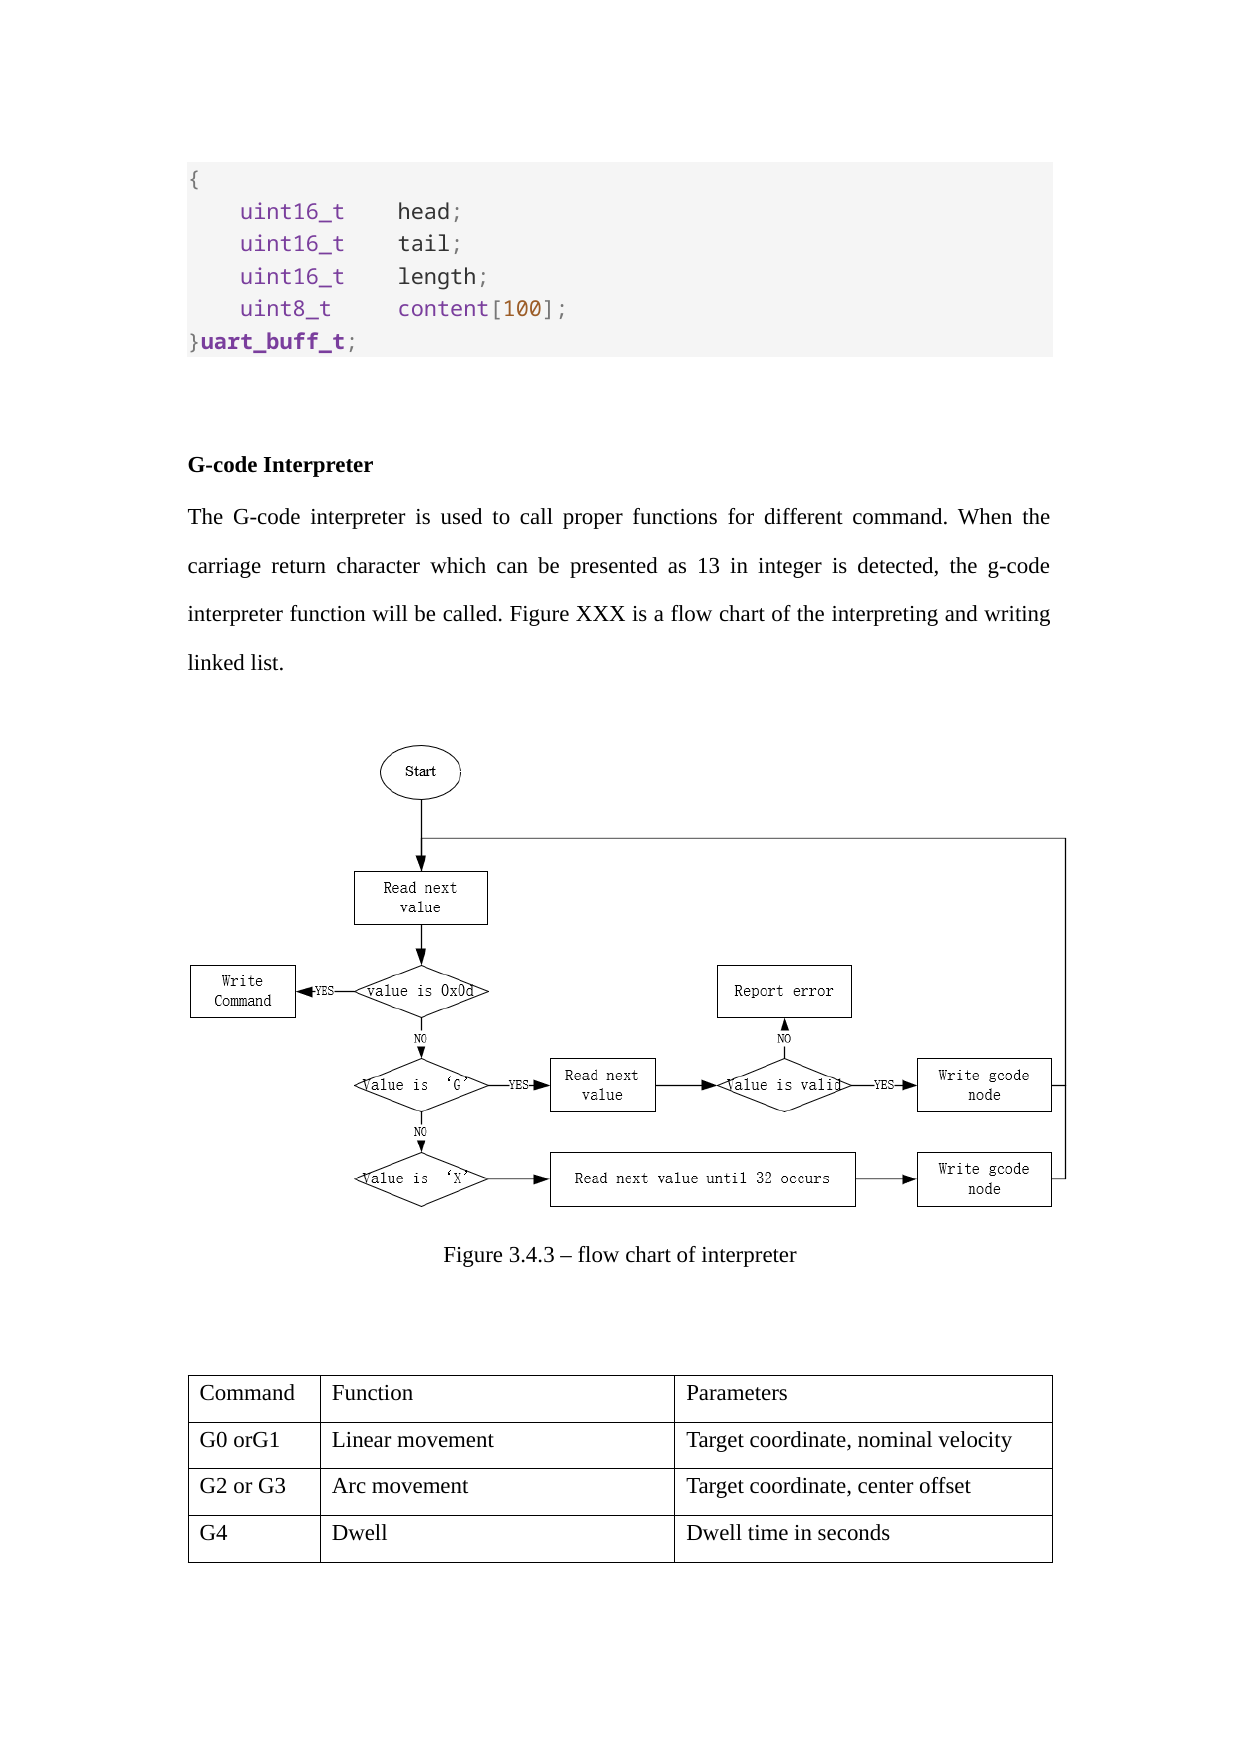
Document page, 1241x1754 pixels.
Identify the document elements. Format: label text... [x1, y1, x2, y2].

text The G-code interpreter is used to call proper functions for different command. When the carriage return character which can be presented as 13 in integer is detected, the g-code interpreter function will be called. Figure XXX is a flow chart of the interpreting and writing linked list. [187, 500, 1053, 679]
table_cell Linear movement [321, 1423, 674, 1468]
table_cell G4 [189, 1516, 320, 1562]
text }uart_buff_t; [187, 324, 1053, 357]
picture [187, 737, 1074, 1212]
table_header Command [189, 1376, 320, 1422]
table_cell G0 orG1 [189, 1423, 320, 1468]
text { [187, 162, 1053, 194]
table_cell Dwell time in seconds [675, 1516, 1052, 1562]
table_cell Target coordinate, nominal velocity [675, 1423, 1052, 1468]
text uint8_t content[100]; [187, 292, 1053, 324]
text uint16_t head; [187, 194, 1053, 227]
table_cell Arc movement [321, 1469, 674, 1515]
table_cell Target coordinate, center offset [675, 1469, 1052, 1515]
table_header Function [321, 1376, 674, 1422]
table_header Parameters [675, 1376, 1052, 1422]
text Figure 3.4.3 – flow chart of interpreter [187, 1238, 1053, 1271]
text uint16_t tail; [187, 227, 1053, 259]
text uint16_t length; [187, 259, 1053, 292]
subtitle G-code Interpreter [187, 448, 1053, 481]
table_cell G2 or G3 [189, 1469, 320, 1515]
table_cell Dwell [321, 1516, 674, 1562]
